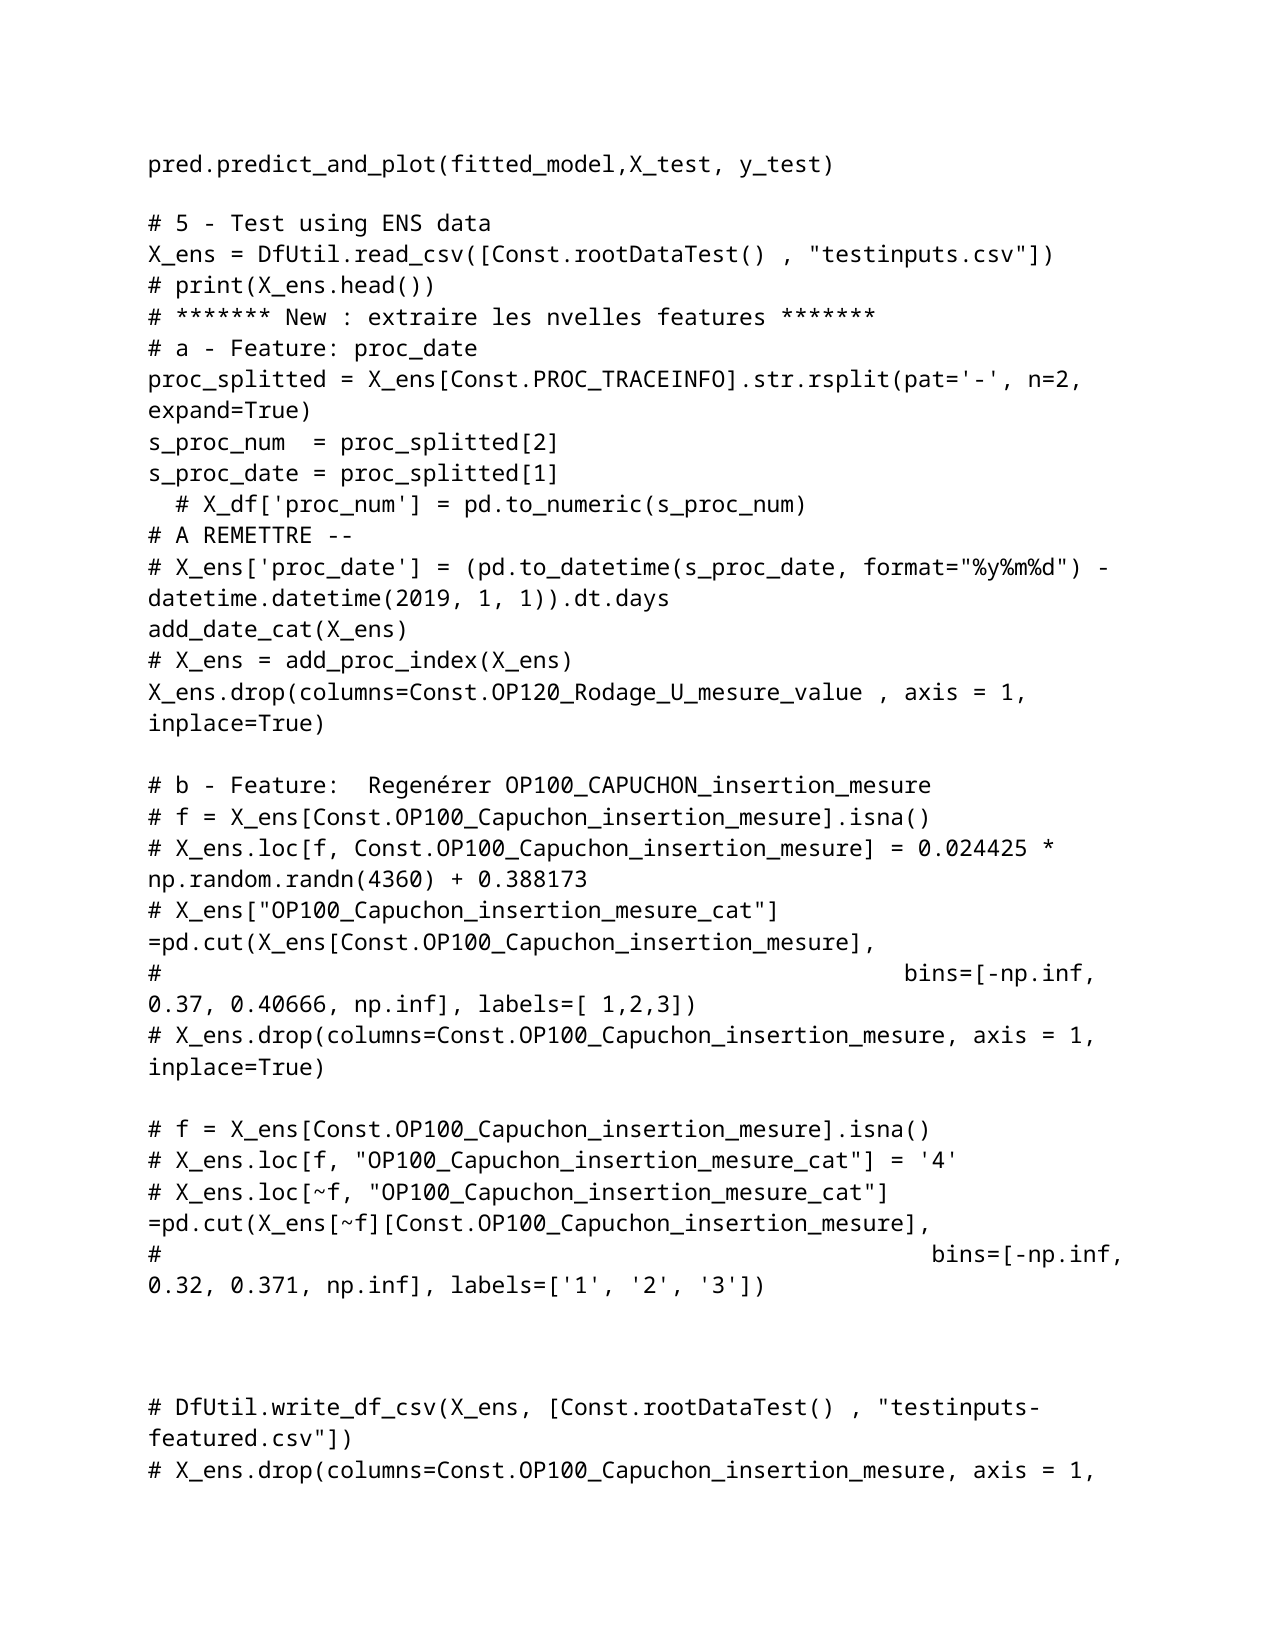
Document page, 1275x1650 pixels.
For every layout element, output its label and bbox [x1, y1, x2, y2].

text [148, 148, 1127, 1485]
